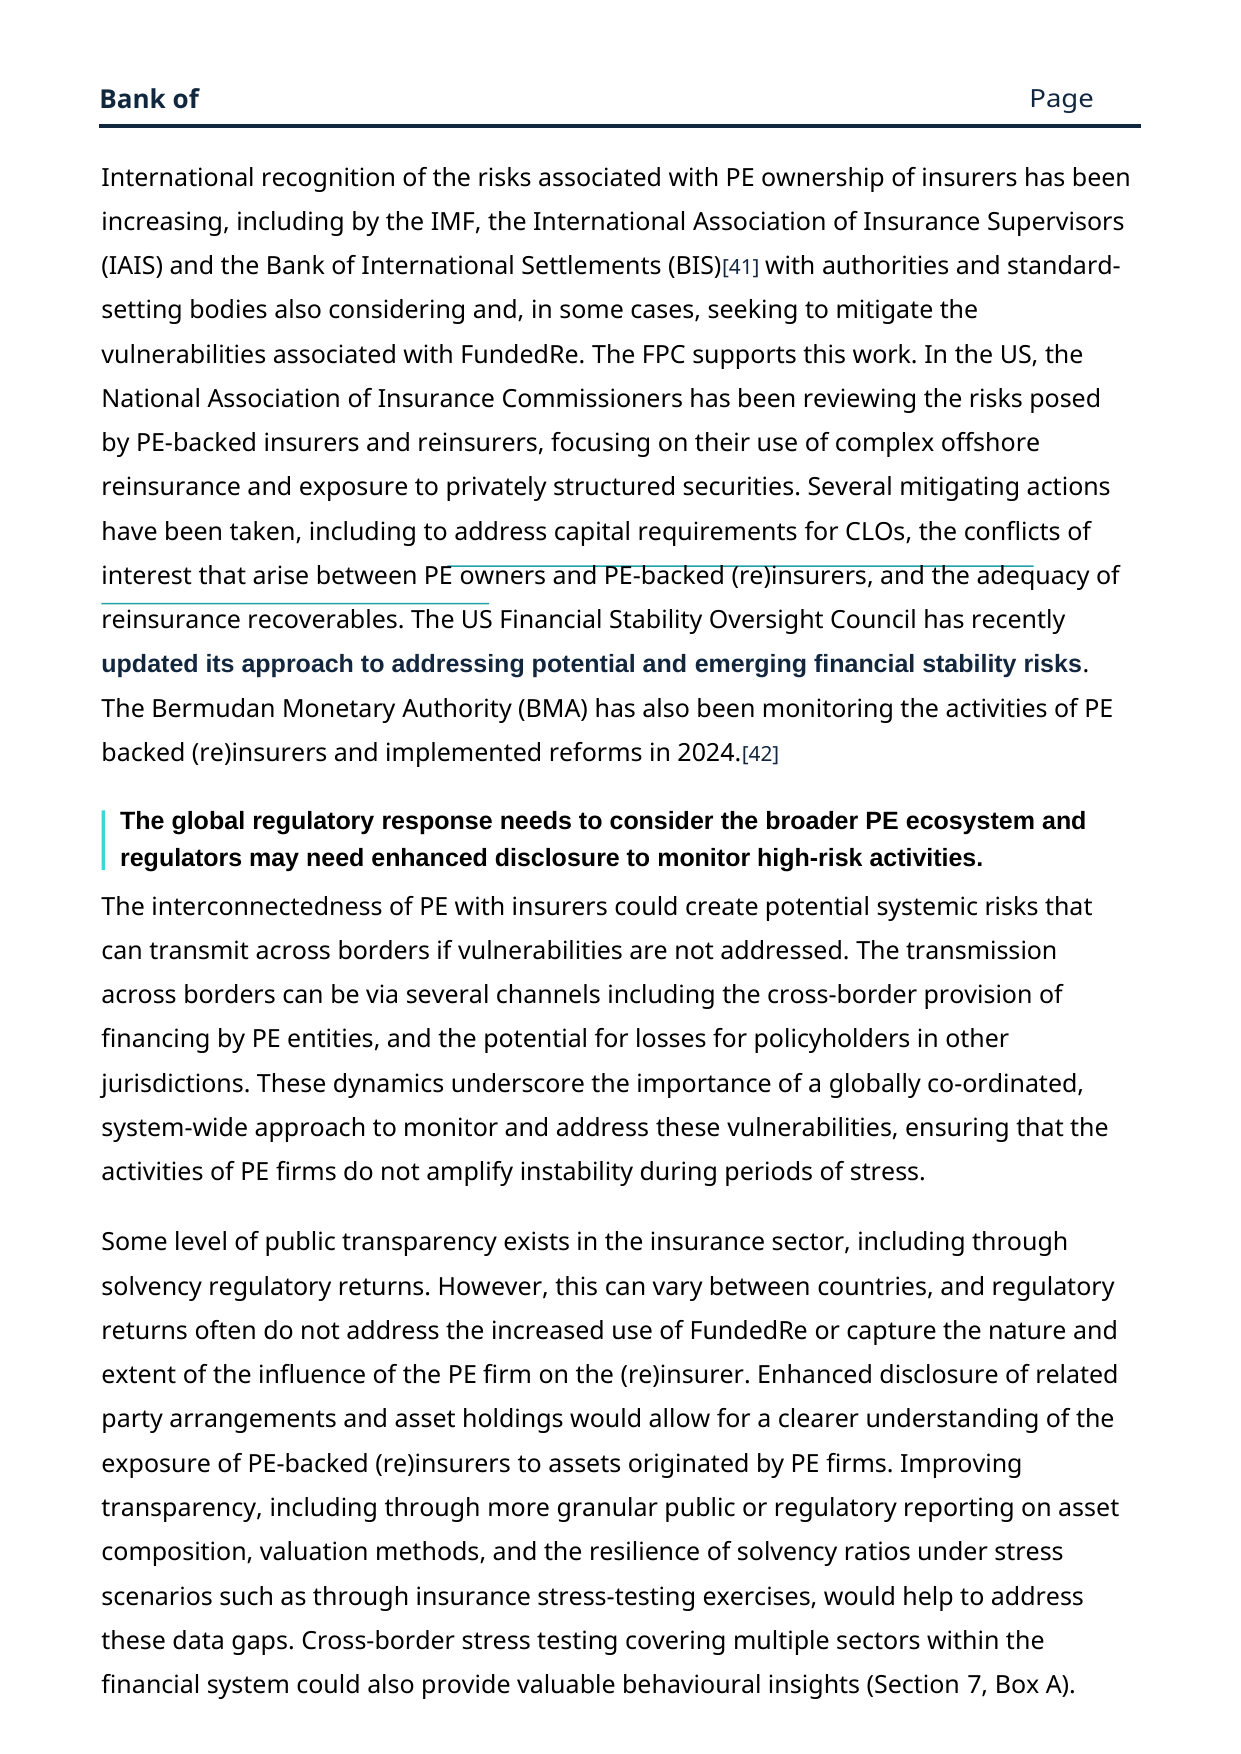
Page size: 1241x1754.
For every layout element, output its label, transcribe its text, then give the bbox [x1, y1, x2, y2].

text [101, 1224, 1139, 1701]
text International recognition of the risks associated with PE ownership of insurers has been increasing, including by the IMF, the International Association of Insurance Supervisors (IAIS) and the Bank of International Settlements (BIS)[41] with authorities and standard-setting bodies also considering and, in some cases, seeking to mitigate the vulnerabilities associated with FundedRe. The FPC supports this work. In the US, the National Association of Insurance Commissioners has been reviewing the risks posed by PE-backed insurers and reinsurers, focusing on their use of complex offshore reinsurance and exposure to privately structured securities. Several mitigating actions have been taken, including to address capital requirements for CLOs, the conflicts of interest that arise between PE owners and PE-backed (re)insurers, and the adequacy of reinsurance recoverables. The US Financial Stability Oversight Council has recently updated its approach to addressing potential and emerging financial stability risks. The Bermudan Monetary Authority (BMA) has also been monitoring the activities of PE backed (re)insurers and implemented reforms in 2024.[42] [101, 159, 1136, 769]
subtitle The global regulatory response needs to consider the broader PE ecosystem and regulators may need enhanced disclosure to monitor high-risk activities. [120, 806, 1152, 872]
text The interconnectedness of PE with insurers could create potential systemic risks that can transmit across borders if vulnerabilities are not addressed. The transmission across borders can be via several channels including the cross-border provision of financing by PE entities, and the potential for losses for policyholders in other jurisdictions. These dynamics underscore the importance of a globally co-ordinated, system-wide approach to monitor and address these vulnerabilities, ensuring that the activities of PE firms do not amplify instability during periods of stress. [101, 888, 1132, 1188]
